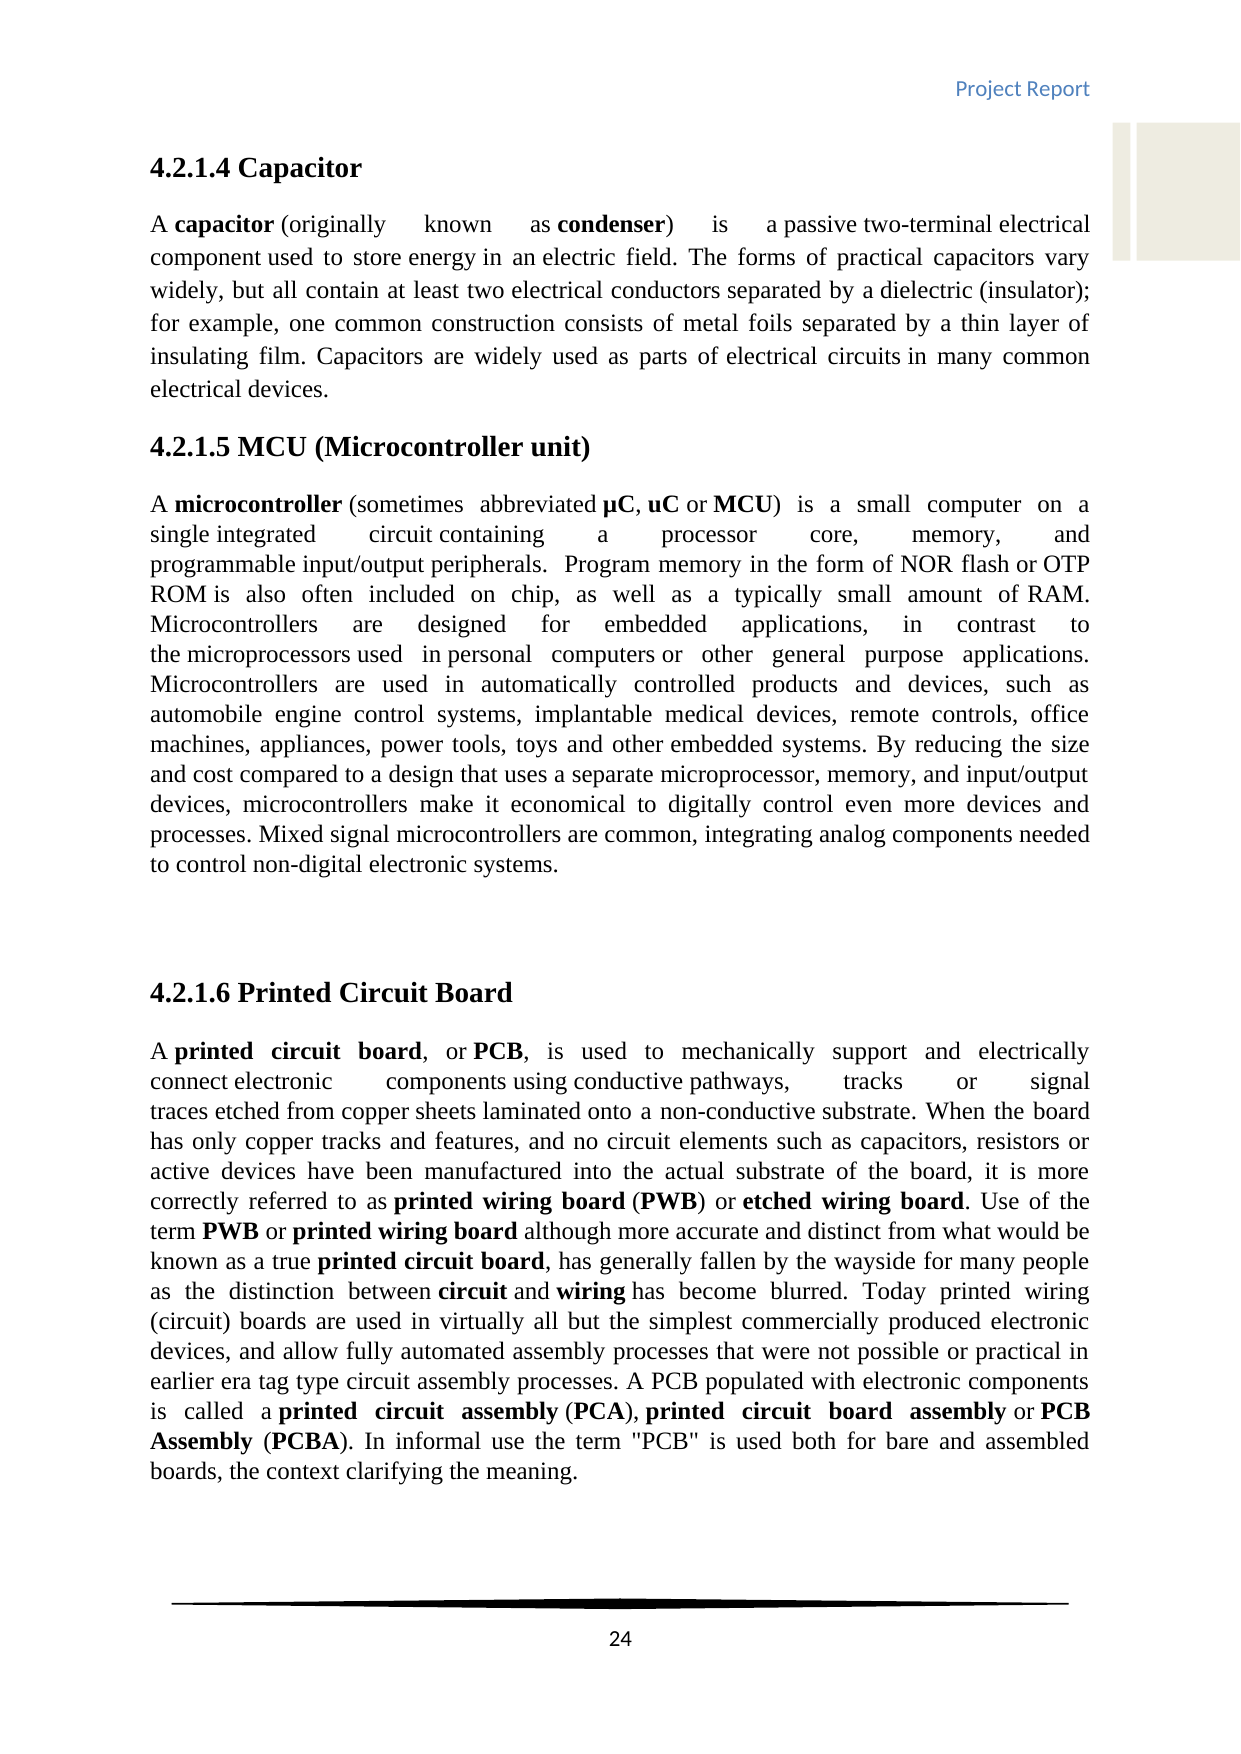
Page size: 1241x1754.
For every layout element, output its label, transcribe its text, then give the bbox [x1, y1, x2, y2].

text A capacitor (originally known as condenser) is a passive two-terminal electrical component used to store energy in an electric field. The forms of practical capacitors vary widely, but all contain at least two electrical conductors separated by a dielectric (insulator); for example, one common construction consists of metal foils separated by a thin layer of insulating film. Capacitors are widely used as parts of electrical circuits in many common electrical devices. [150, 337, 1090, 403]
text 4.2.1.5 MCU (Microcontroller unit) [150, 429, 1090, 462]
text A microcontroller (sometimes abbreviated µC, uC or MCU) is a small computer on a single integrated circuit containing a processor core, memory, and programmable input/output peripherals. Program memory in the form of NOR flash or OTP ROM is also often included on chip, as well as a typically small amount of RAM. Microcontrollers are designed for embedded applications, in contrast to the microprocessors used in personal computers or other general purpose applications. Microcontrollers are used in automatically controlled products and devices, such as automobile engine control systems, implantable medical devices, remote controls, office machines, appliances, power tools, toys and other embedded systems. By reducing the size and cost compared to a design that uses a separate microprocessor, memory, and input/output devices, microcontrollers make it economical to digitally control even more devices and processes. Mixed signal microcontrollers are common, integrating analog components needed to control non-digital electronic systems. [150, 488, 1090, 878]
text A printed circuit board, or PCB, is used to mechanically support and electrically connect electronic components using conductive pathways, tracks or signal traces etched from copper sheets laminated onto a non-conductive substrate. When the board has only copper tracks and features, and no circuit elements such as capacitors, resistors or active devices have been manufactured into the actual substrate of the board, it is more correctly referred to as printed wiring board (PWB) or etched wiring board. Use of the term PWB or printed wiring board although more accurate and distinct from what would be known as a true printed circuit board, has generally fallen by the wayside for many people as the distinction between circuit and wiring has become blurred. Today printed wiring (circuit) boards are used in virtually all but the simplest commercially produced electronic devices, and allow fully automated assembly processes that were not possible or practical in earlier era tag type circuit assembly processes. A PCB populated with electronic components is called a printed circuit assembly (PCA), printed circuit board assembly or PCB Assembly (PCBA). In informal use the term "PCB" is used both for bare and assembled boards, the context clarifying the meaning. [150, 1035, 1090, 1485]
text 4.2.1.4 Capacitor [150, 150, 1090, 183]
text A capacitor (originally known as condenser) is a passive two-terminal electrical component used to store energy in an electric field. The forms of practical capacitors vary widely, but all contain at least two electrical conductors separated by a dielectric (insulator); for example, one common construction consists of metal foils separated by a thin layer of insulating film. Capacitors are widely used as parts of electrical circuits in many common electrical devices. [150, 209, 1090, 309]
text 4.2.1.6 Printed Circuit Board [150, 976, 1090, 1009]
